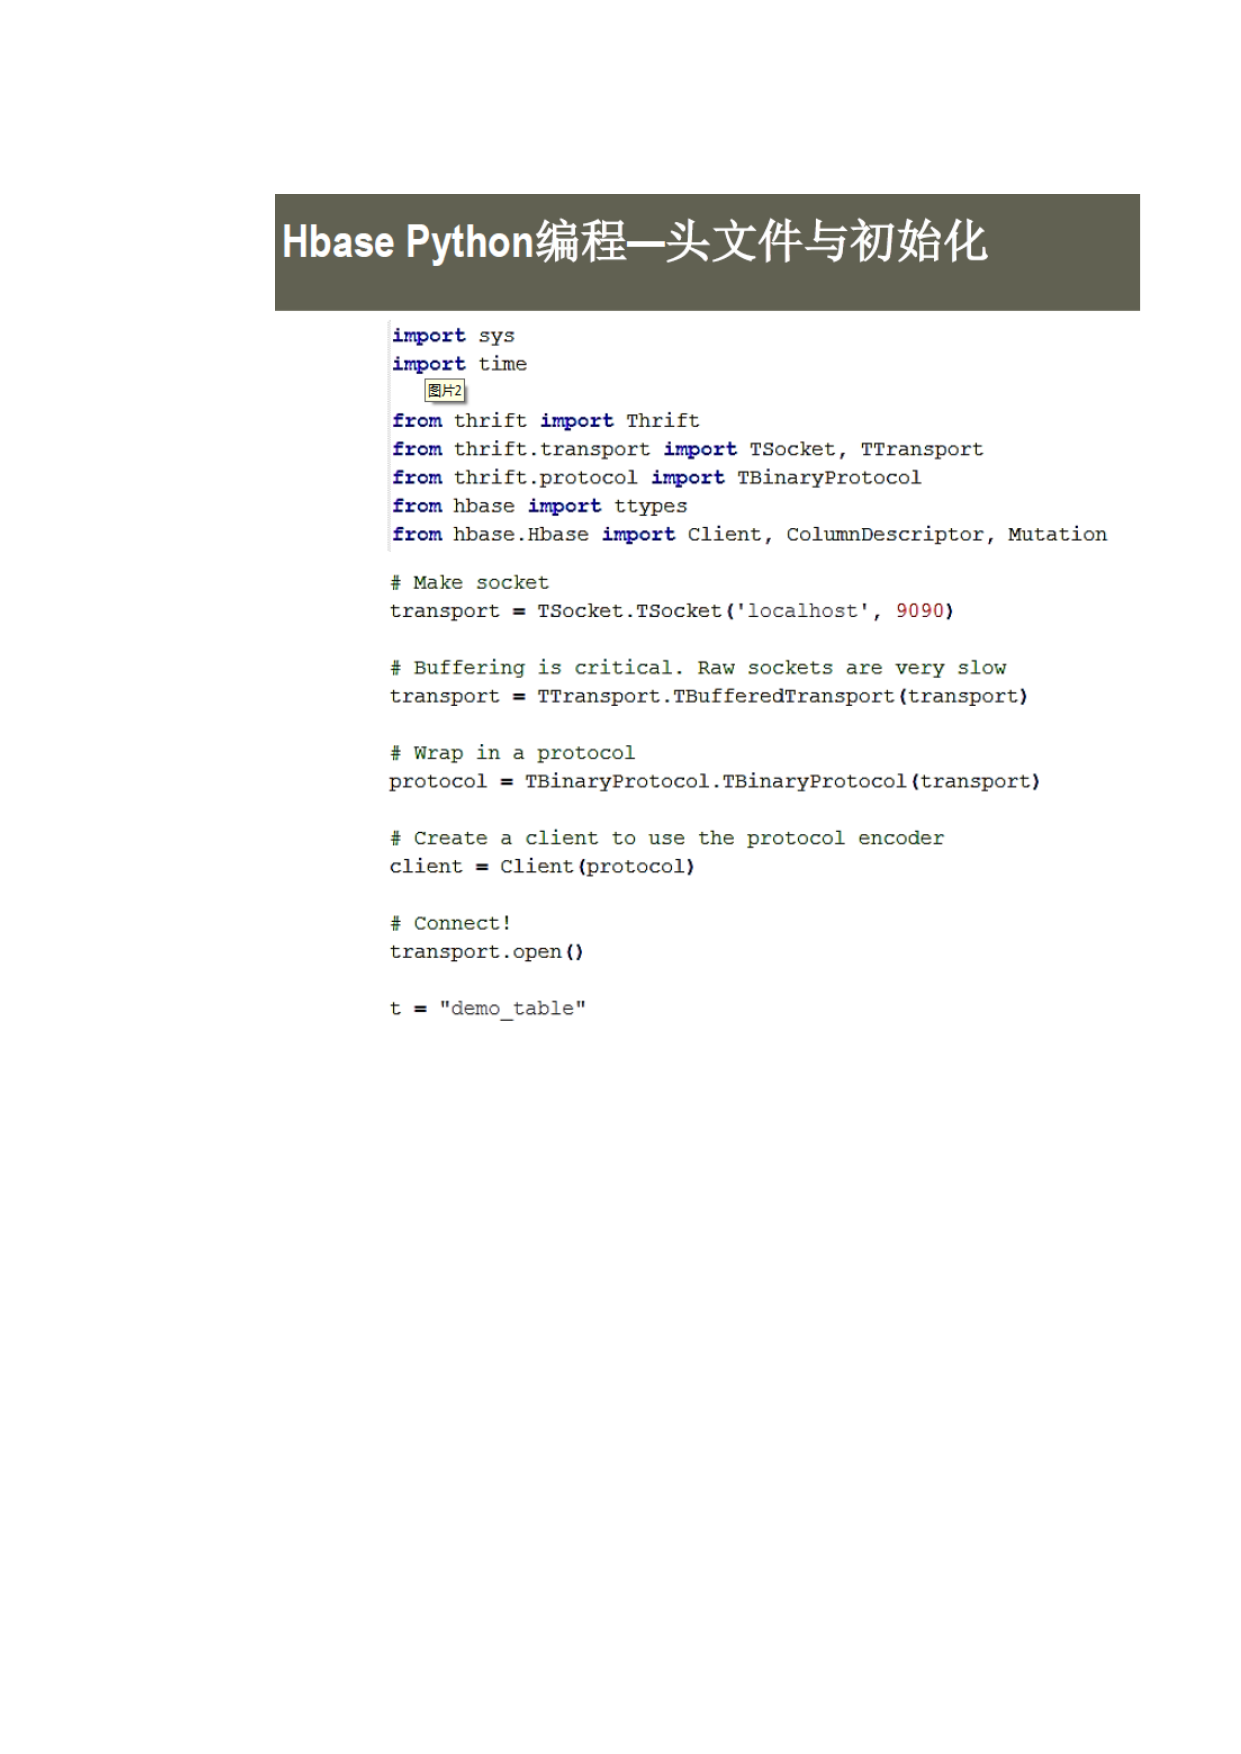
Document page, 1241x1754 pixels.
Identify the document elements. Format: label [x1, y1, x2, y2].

picture [275, 194, 1141, 1030]
